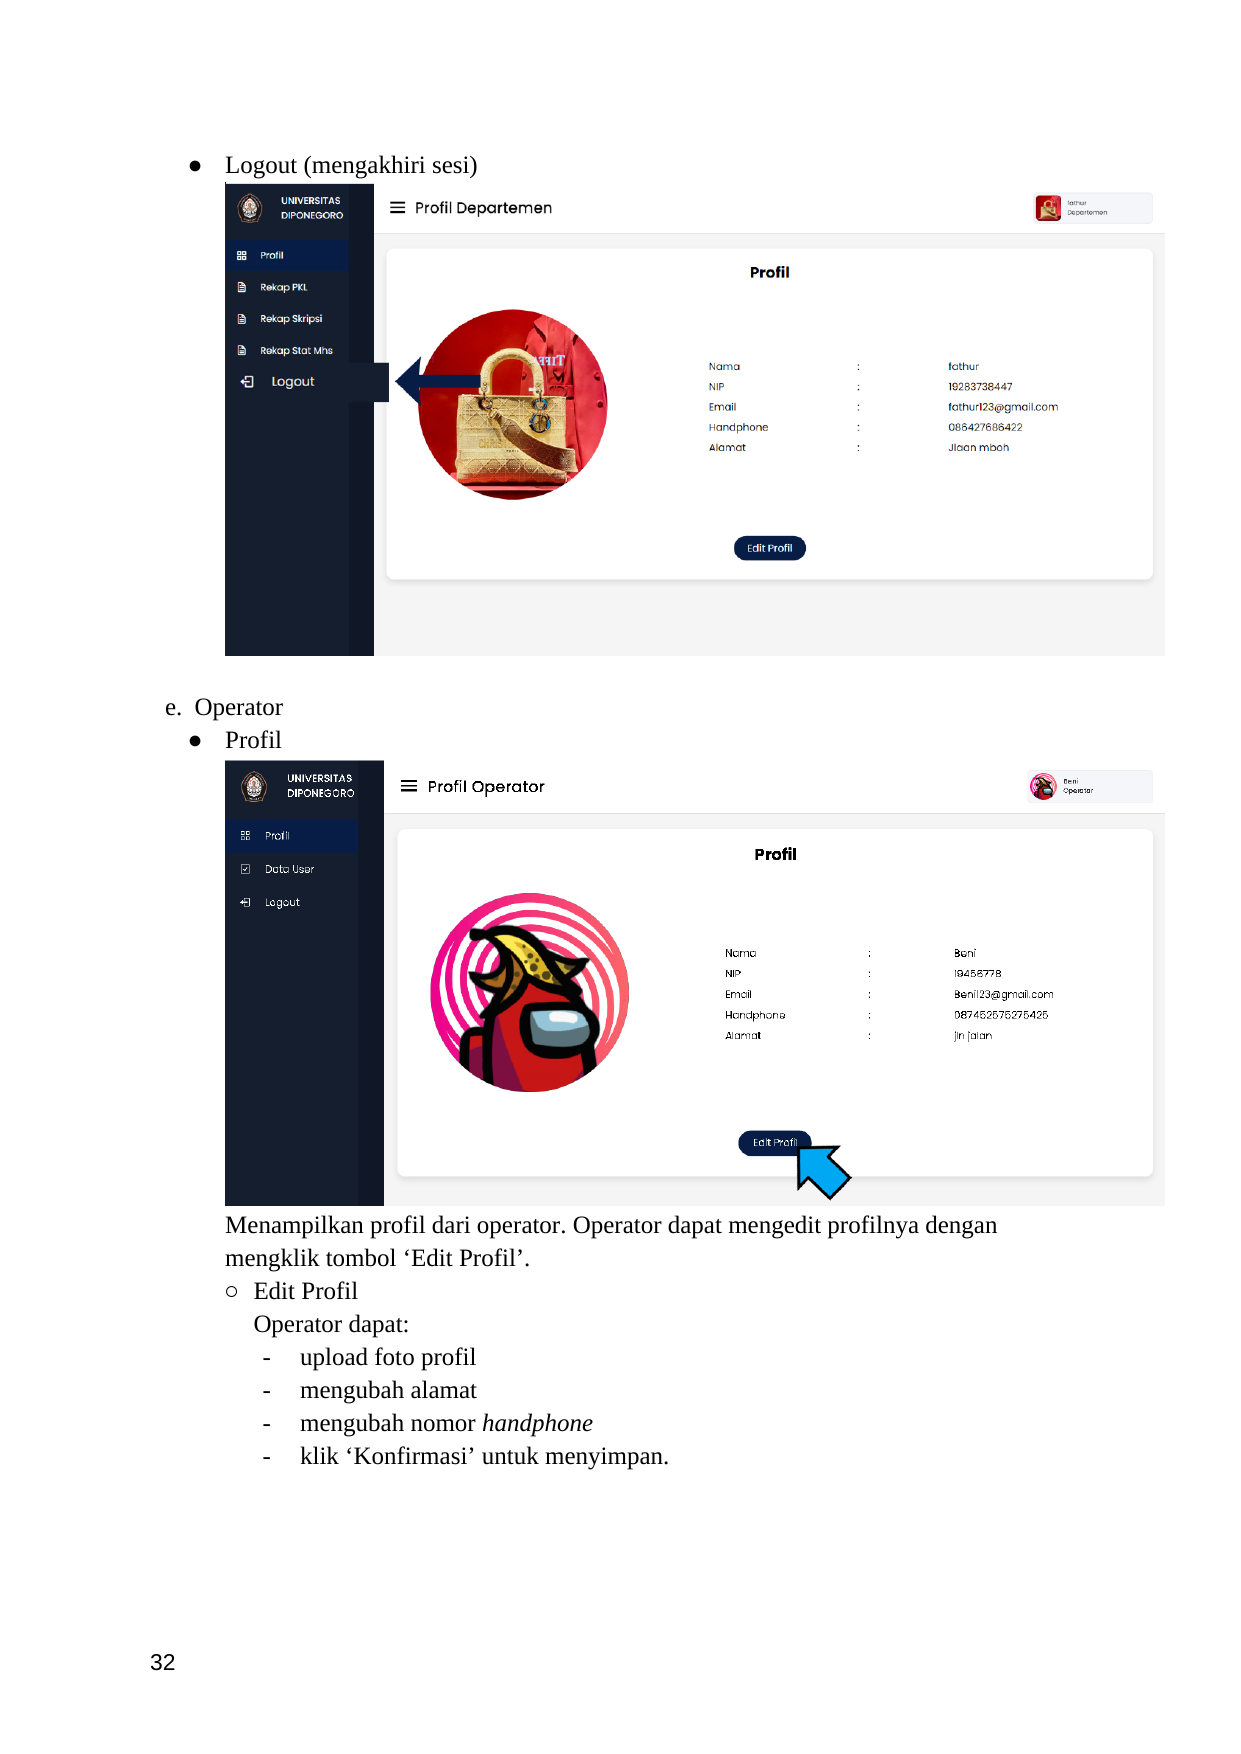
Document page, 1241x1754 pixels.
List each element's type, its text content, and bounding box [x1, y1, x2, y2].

text Menampilkan profil dari operator. Operator dapat mengedit profilnya dengan mengklik tombol ‘Edit Profil’. [225, 1210, 1090, 1272]
list mengubah nomor handphone [262, 1408, 1090, 1437]
picture [225, 758, 1166, 1207]
picture [225, 182, 1166, 656]
list Edit Profil [224, 1276, 1090, 1305]
list mengubah alamat [262, 1375, 1090, 1404]
list Profil [187, 725, 1090, 754]
list Operator [165, 692, 1090, 721]
text Operator dapat: [253, 1309, 1090, 1338]
list upload foto profil [262, 1342, 1090, 1371]
list klik ‘Konfirmasi’ untuk menyimpan. [262, 1441, 1090, 1470]
